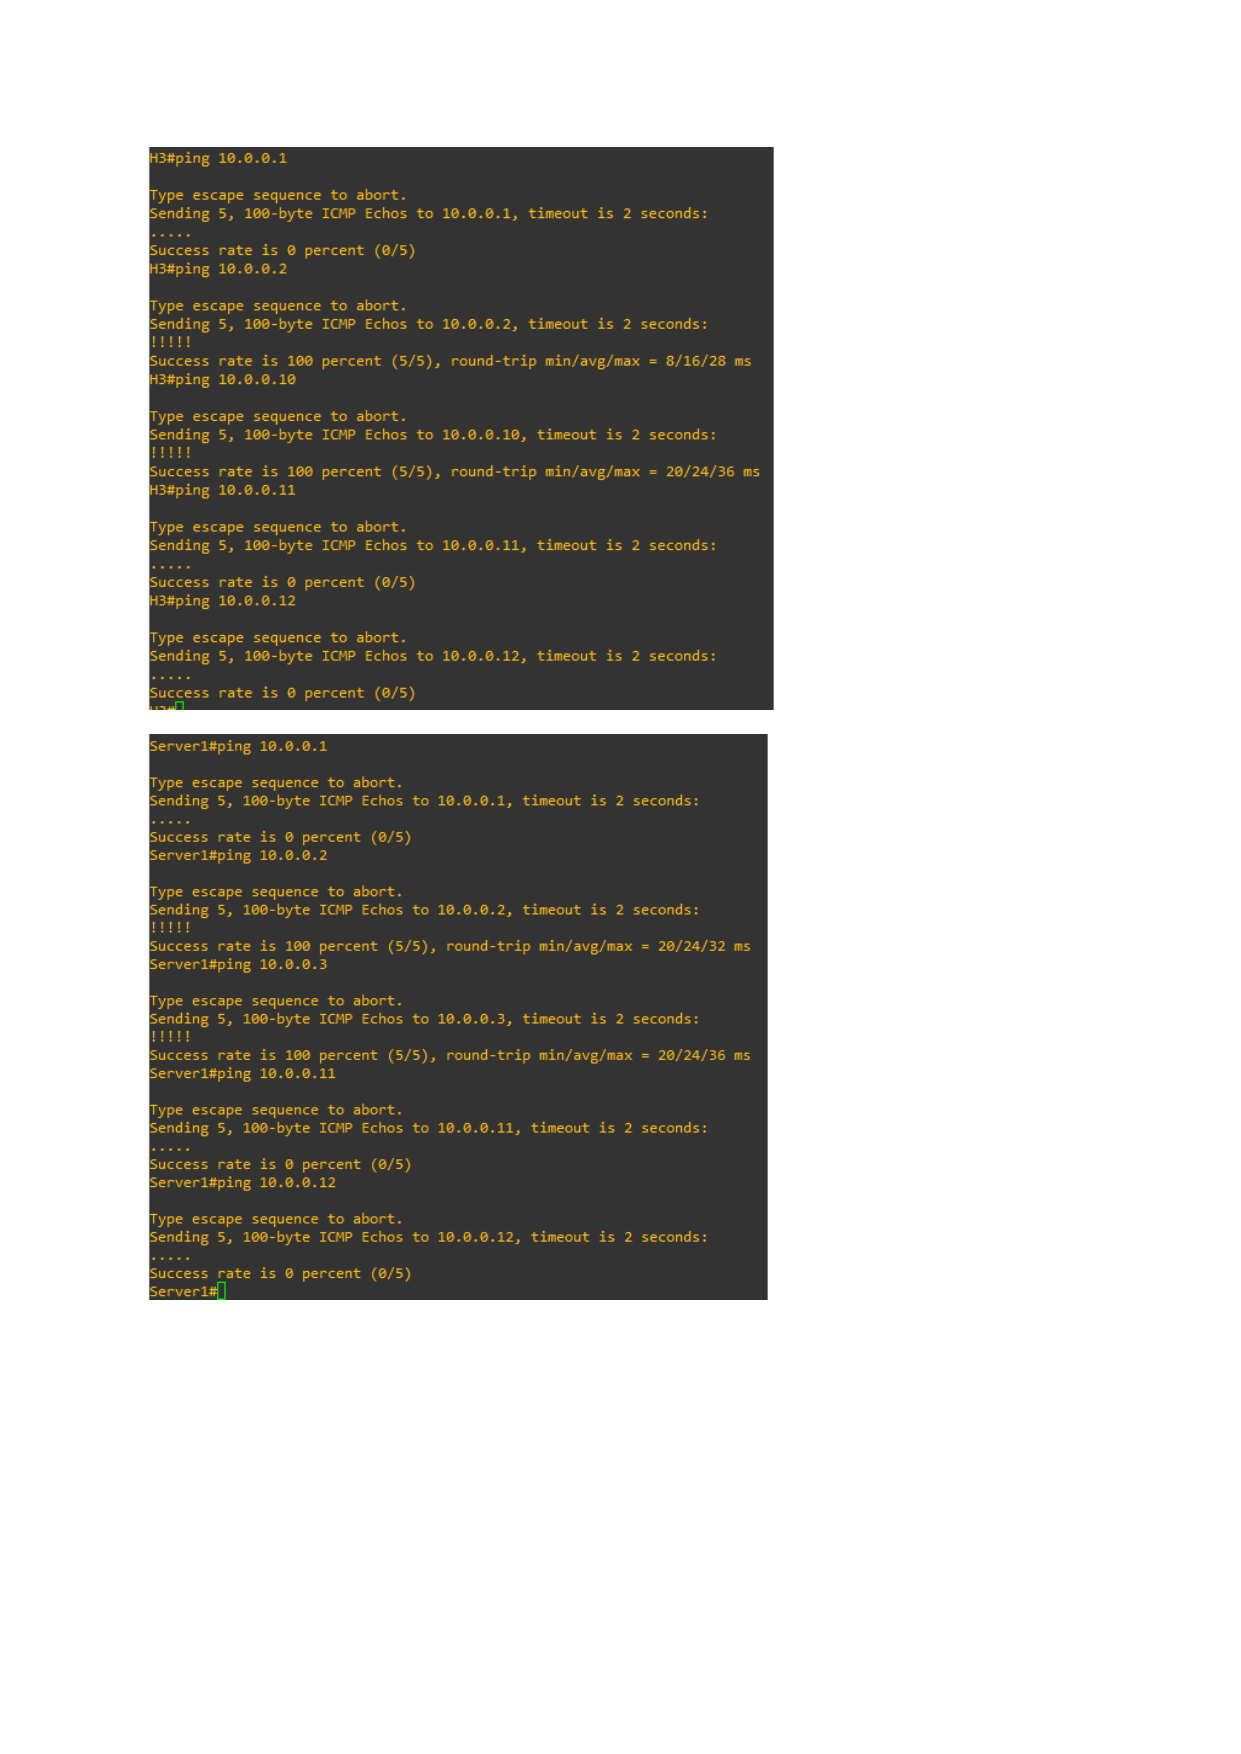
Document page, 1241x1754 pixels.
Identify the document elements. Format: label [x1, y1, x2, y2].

picture [147, 734, 768, 1300]
picture [147, 147, 774, 710]
